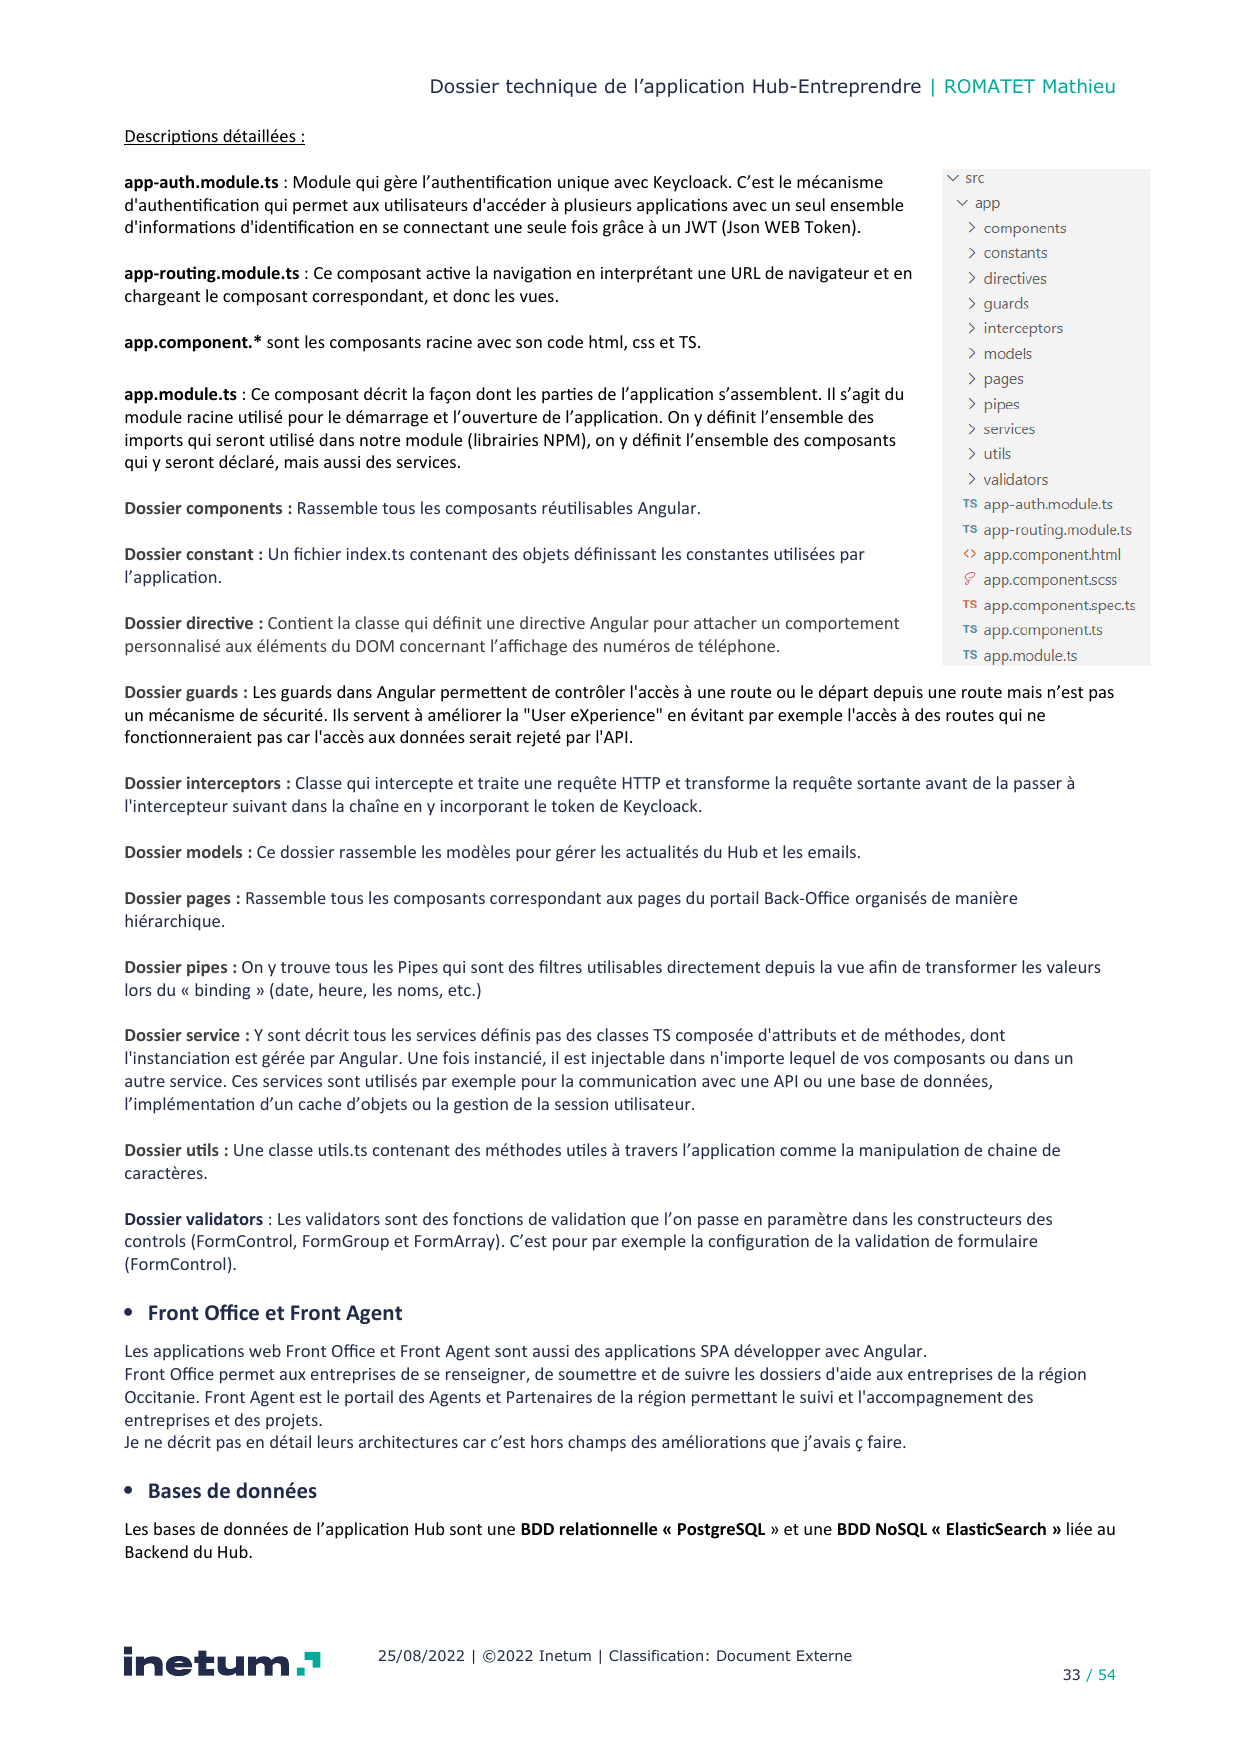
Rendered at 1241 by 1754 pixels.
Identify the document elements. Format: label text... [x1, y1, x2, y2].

text Les bases de données de l’application Hub sont une BDD relationnelle « PostgreSQL » et une BDD NoSQL « ElasticSearch » liée au Backend du Hub. [124, 1517, 1116, 1563]
text Les applications web Front Office et Front Agent sont aussi des applications SPA développer avec Angular. [124, 1339, 1116, 1362]
text app.component.* sont les composants racine avec son code html, css et TS. [124, 307, 941, 353]
text Dossier pipes : On y trouve tous les Pipes qui sont des filtres utilisables directement depuis la vue afin de transformer les valeurs lors du « binding » (date, heure, les noms, etc.) [124, 955, 1116, 1001]
text Dossier utils : Une classe utils.ts contenant des méthodes utiles à travers l’application comme la manipulation de chaine de caractères. Dossier validators : Les validators sont des fonctions de validation que l’on passe en paramètre dans les constructeurs des controls (FormControl, FormGroup et FormArray). C’est pour par exemple la configuration de la validation de formulaire (FormControl). [124, 1138, 1116, 1276]
text Dossier guards : Les guards dans Angular permettent de contrôler l'accès à une route ou le départ depuis une route mais n’est pas un mécanisme de sécurité. Ils servent à améliorer la "User eXperience" en évitant par exemple l'accès à des routes qui ne fonctionneraient pas car l'accès aux données serait rejeté par l'API. [124, 680, 1116, 771]
text Dossier directive : Contient la classe qui définit une directive Angular pour attacher un comportement personnalisé aux éléments du DOM concernant l’affichage des numéros de téléphone. [124, 611, 941, 657]
text app.module.ts : Ce composant décrit la façon dont les parties de l’application s’assemblent. Il s’agit du module racine utilisé pour le démarrage et l’ouverture de l’application. On y définit l’ensemble des imports qui seront utilisé dans notre module (librairies NPM), on y définit l’ensemble des composants qui y seront déclaré, mais aussi des services. [124, 382, 941, 474]
text Descriptions détaillées : [124, 124, 1116, 147]
list Front Office et Front Agent [124, 1298, 1116, 1326]
text Dossier models : Ce dossier rassemble les modèles pour gérer les actualités du Hub et les emails. [124, 840, 1116, 863]
list Bases de données [124, 1476, 1116, 1504]
picture [941, 169, 1151, 663]
text Dossier interceptors : Classe qui intercepte et traite une requête HTTP et transforme la requête sortante avant de la passer à l'intercepteur suivant dans la chaîne en y incorporant le token de Keycloack. [124, 771, 1116, 817]
text app-routing.module.ts : Ce composant active la navigation en interprétant une URL de navigateur et en chargeant le composant correspondant, et donc les vues. [124, 239, 941, 307]
text app-auth.module.ts : Module qui gère l’authentification unique avec Keycloack. C’est le mécanisme d'authentification qui permet aux utilisateurs d'accéder à plusieurs applications avec un seul ensemble d'informations d'identification en se connectant une seule fois grâce à un JWT (Json WEB Token). [124, 147, 1116, 239]
text Front Office permet aux entreprises de se renseigner, de soumettre et de suivre les dossiers d'aide aux entreprises de la région Occitanie. Front Agent est le portail des Agents et Partenaires de la région permettant le suivi et l'accompagnement des entreprises et des projets. Je ne décrit pas en détail leurs architectures car c’est hors champs des améliorations que j’avais ç faire. [124, 1362, 1116, 1453]
text Dossier service : Y sont décrit tous les services définis pas des classes TS composée d'attributs et de méthodes, dont l'instanciation est gérée par Angular. Une fois instancié, il est injectable dans n'importe lequel de vos composants ou dans un autre service. Ces services sont utilisés par exemple pour la communication avec une API ou une base de données, l’implémentation d’un cache d’objets ou la gestion de la session utilisateur. [124, 1023, 1116, 1138]
text Dossier components : Rassemble tous les composants réutilisables Angular. Dossier constant : Un fichier index.ts contenant des objets définissant les constantes utilisées par l’application. [124, 497, 941, 588]
text Dossier pages : Rassemble tous les composants correspondant aux pages du portail Back-Office organisés de manière hiérarchique. [124, 886, 1116, 932]
